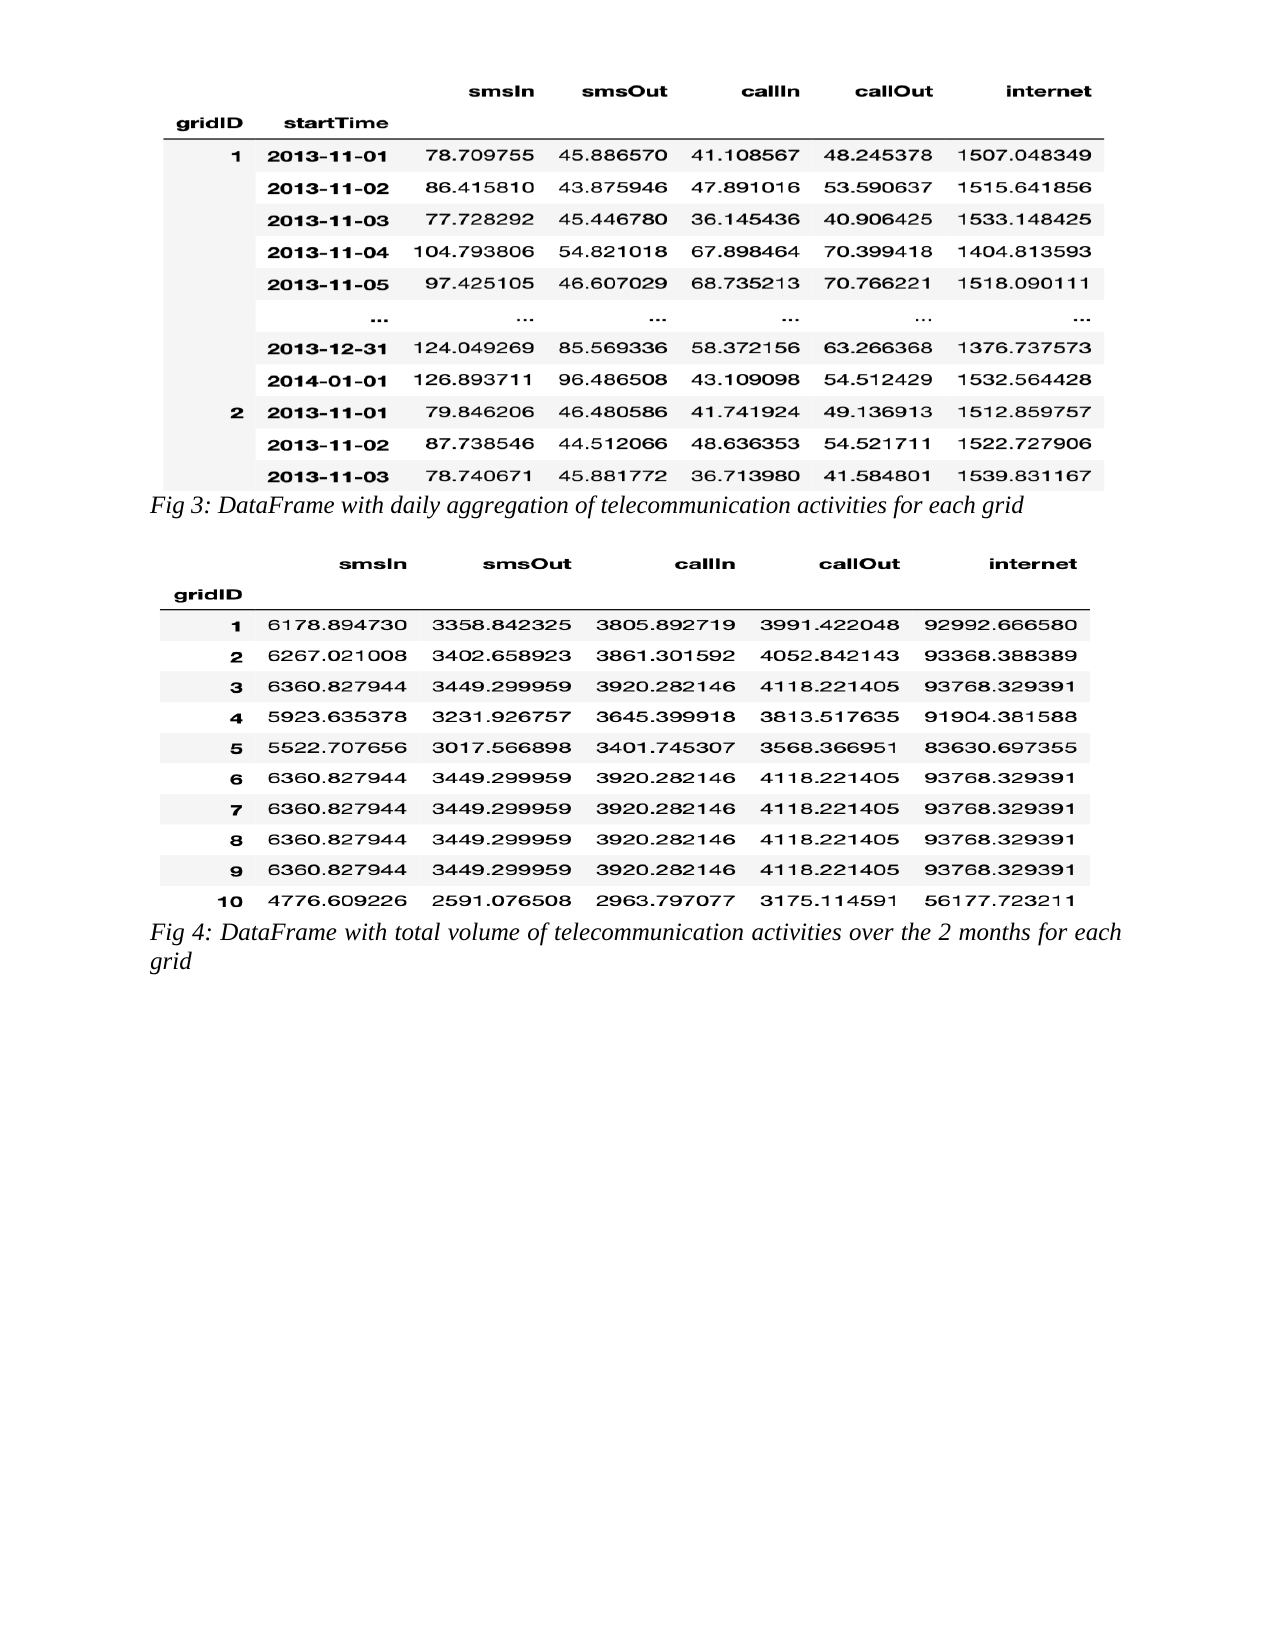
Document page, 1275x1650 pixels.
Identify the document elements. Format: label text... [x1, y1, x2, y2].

picture [150, 75, 1118, 491]
text Fig 4: DataFrame with total volume of telecommunication activities over the 2 months for each grid [150, 917, 1125, 975]
picture [150, 547, 1104, 918]
text Fig 3: DataFrame with daily aggregation of telecommunication activities for each grid [150, 490, 1125, 519]
